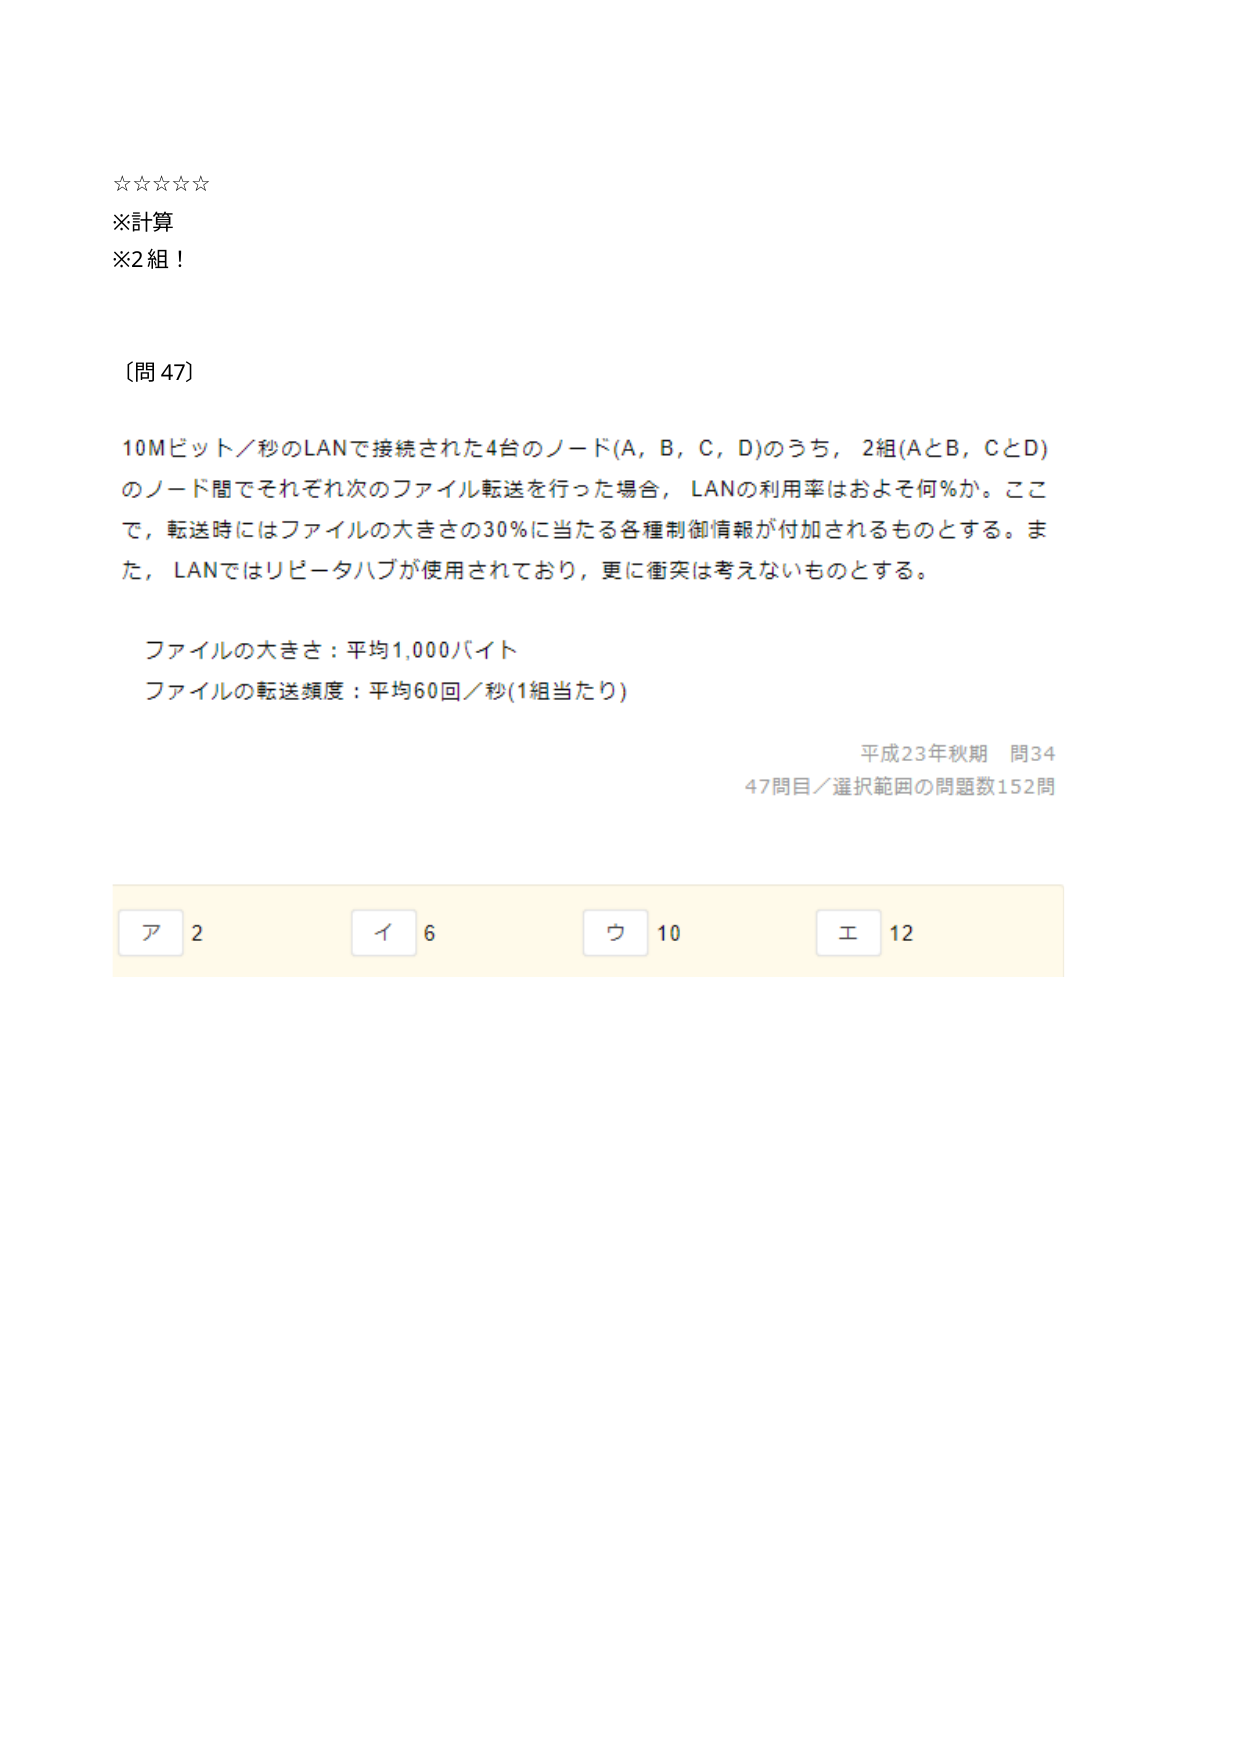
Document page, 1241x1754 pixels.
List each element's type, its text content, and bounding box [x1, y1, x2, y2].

text ☆☆☆☆☆ [112, 164, 1128, 202]
text ※計算 [112, 202, 1128, 239]
text 〔問47〕 [112, 352, 1128, 389]
text ※2組！ [112, 239, 1128, 277]
picture [112, 427, 1065, 977]
